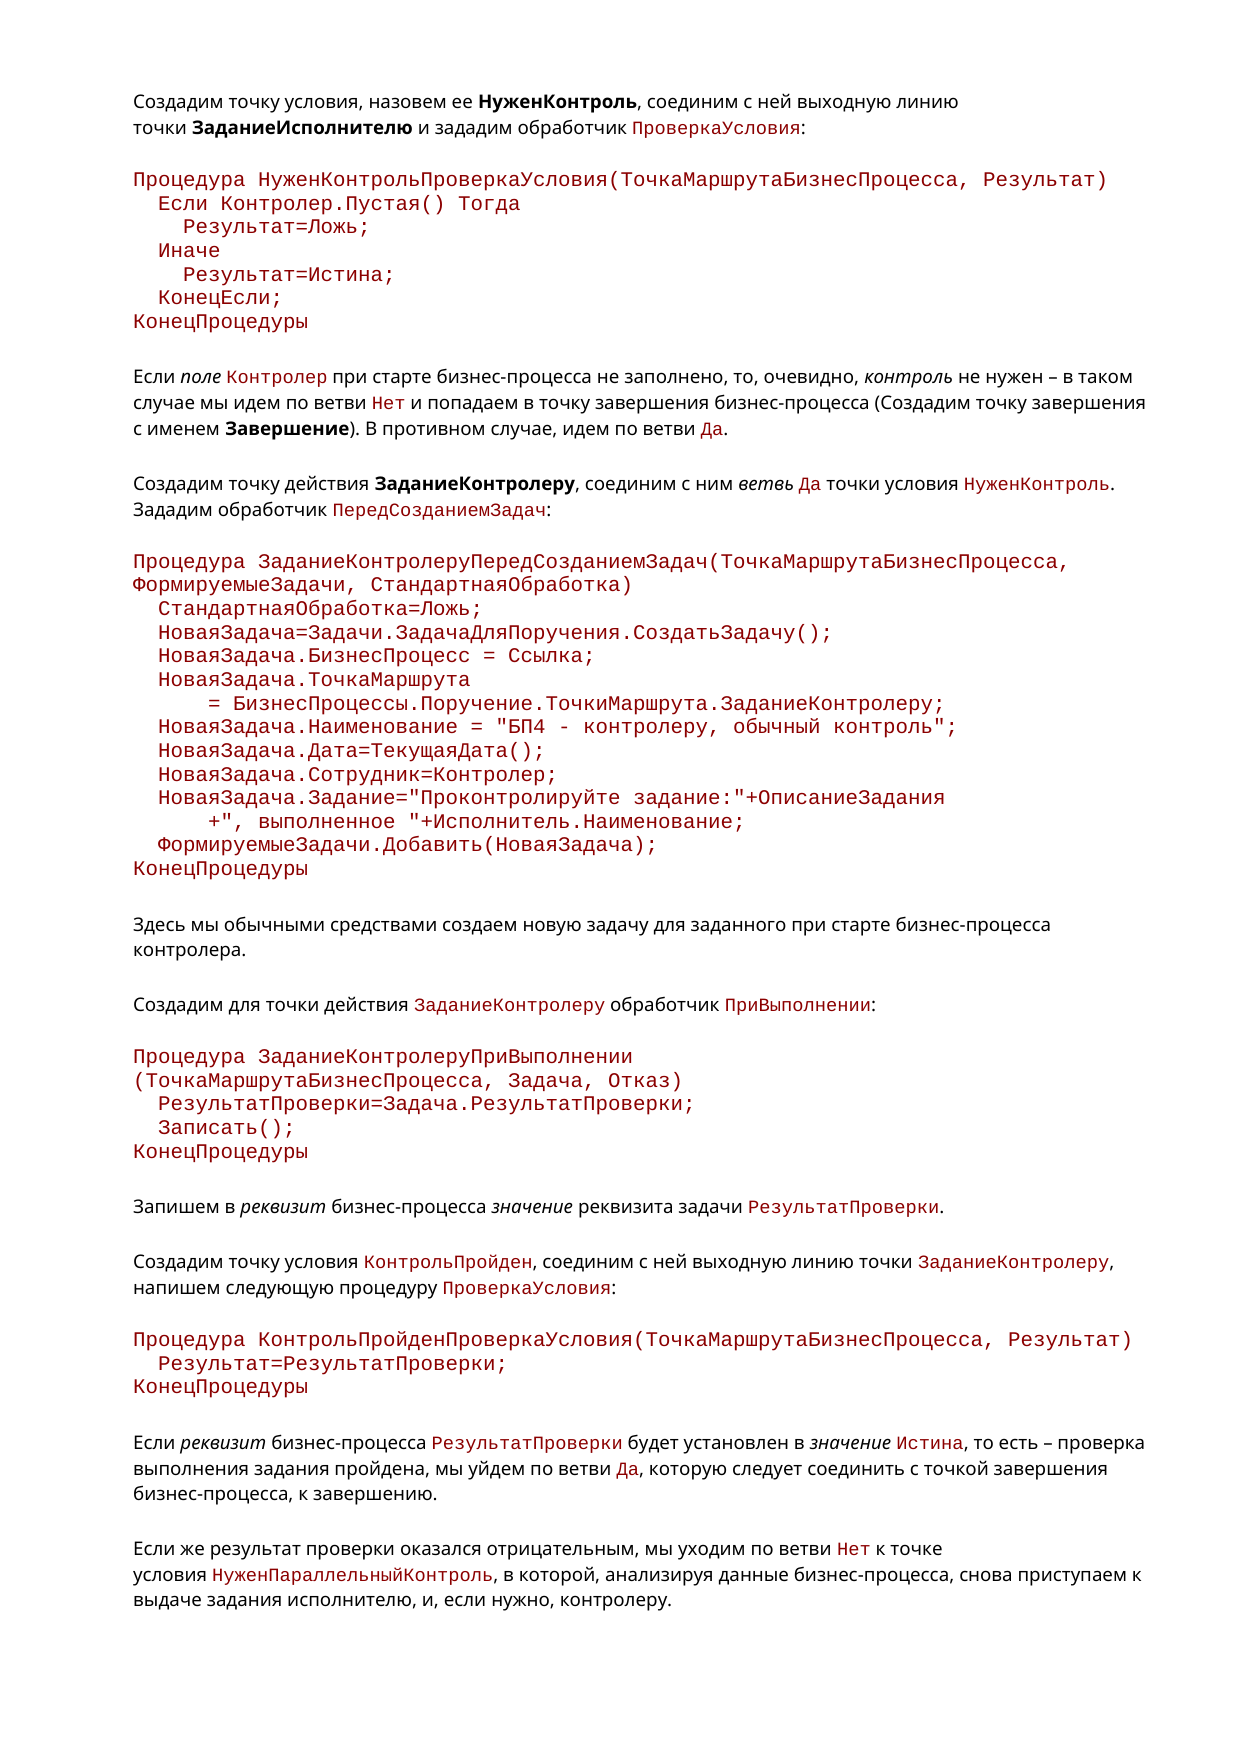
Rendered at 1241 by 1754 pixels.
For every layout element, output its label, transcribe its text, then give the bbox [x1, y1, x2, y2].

text Создадим для точки действия ЗаданиеКонтролеру обработчик ПриВыполнении: [133, 991, 1152, 1017]
text СтандартнаяОбработка=Ложь; [133, 598, 1152, 622]
text Процедура НуженКонтрольПроверкаУсловия(ТочкаМаршрутаБизнесПроцесса, Результат) [133, 169, 1152, 193]
text Процедура ЗаданиеКонтролеруПриВыполнении [133, 1046, 1152, 1070]
text НоваяЗадача.БизнесПроцесс = Ссылка; [133, 645, 1152, 669]
text КонецПроцедуры [133, 1376, 1152, 1400]
text = БизнесПроцессы.Поручение.ТочкиМаршрута.ЗаданиеКонтролеру; [133, 693, 1152, 716]
text РезультатПроверки=Задача.РезультатПроверки; [133, 1093, 1152, 1117]
text НоваяЗадача.Задание="Проконтролируйте задание:"+ОписаниеЗадания [133, 787, 1152, 811]
text КонецПроцедуры [133, 311, 1152, 334]
text Процедура КонтрольПройденПроверкаУсловия(ТочкаМаршрутаБизнесПроцесса, Результат) [133, 1329, 1152, 1353]
text Создадим точку условия, назовем ее НуженКонтроль, соединим с ней выходную линию точки ЗаданиеИсполнителю и зададим обработчик ПроверкаУсловия: [133, 89, 1152, 140]
text Результат=РезультатПроверки; [133, 1353, 1152, 1376]
text Запишем в реквизит бизнес-процесса значение реквизита задачи РезультатПроверки. [133, 1193, 1152, 1219]
text Если Контролер.Пустая() Тогда [133, 193, 1152, 216]
text Если же результат проверки оказался отрицательным, мы уходим по ветви Нет к точке условия НуженПараллельныйКонтроль, в которой, анализируя данные бизнес-процесса, снова приступаем к выдаче задания исполнителю, и, если нужно, контролеру. [133, 1535, 1152, 1612]
text НоваяЗадача.ТочкаМаршрута [133, 669, 1152, 693]
text Процедура ЗаданиеКонтролеруПередСозданиемЗадач(ТочкаМаршрутаБизнесПроцесса, ФормируемыеЗадачи, СтандартнаяОбработка) [133, 551, 1152, 598]
text КонецПроцедуры [133, 1141, 1152, 1164]
text +", выполненное "+Исполнитель.Наименование; [133, 811, 1152, 834]
text НоваяЗадача.Дата=ТекущаяДата(); [133, 740, 1152, 763]
text Здесь мы обычными средствами создаем новую задачу для заданного при старте бизнес-процесса контролера. [133, 911, 1152, 962]
text Записать(); [133, 1117, 1152, 1141]
text Иначе [133, 240, 1152, 264]
text НоваяЗадача.Наименование = "БП4 - контролеру, обычный контроль"; [133, 716, 1152, 740]
text Результат=Истина; [133, 264, 1152, 287]
text ФормируемыеЗадачи.Добавить(НоваяЗадача); [133, 834, 1152, 858]
text НоваяЗадача.Сотрудник=Контролер; [133, 763, 1152, 787]
text Результат=Ложь; [133, 216, 1152, 240]
text Создадим точку условия КонтрольПройден, соединим с ней выходную линию точки ЗаданиеКонтролеру, напишем следующую процедуру ПроверкаУсловия: [133, 1248, 1152, 1300]
text Если поле Контролер при старте бизнес-процесса не заполнено, то, очевидно, контроль не нужен – в таком случае мы идем по ветви Нет и попадаем в точку завершения бизнес-процесса (Создадим точку завершения с именем Завершение). В противном случае, идем по ветви Да. [133, 364, 1152, 441]
text Создадим точку действия ЗаданиеКонтролеру, соединим с ним ветвь Да точки условия НуженКонтроль. Зададим обработчик ПередСозданиемЗадач: [133, 470, 1152, 522]
text НоваяЗадача=Задачи.ЗадачаДляПоручения.СоздатьЗадачу(); [133, 622, 1152, 645]
text КонецПроцедуры [133, 858, 1152, 882]
text КонецЕсли; [133, 287, 1152, 311]
text (ТочкаМаршрутаБизнесПроцесса, Задача, Отказ) [133, 1070, 1152, 1093]
text Если реквизит бизнес-процесса РезультатПроверки будет установлен в значение Истина, то есть – проверка выполнения задания пройдена, мы уйдем по ветви Да, которую следует соединить с точкой завершения бизнес-процесса, к завершению. [133, 1429, 1152, 1506]
